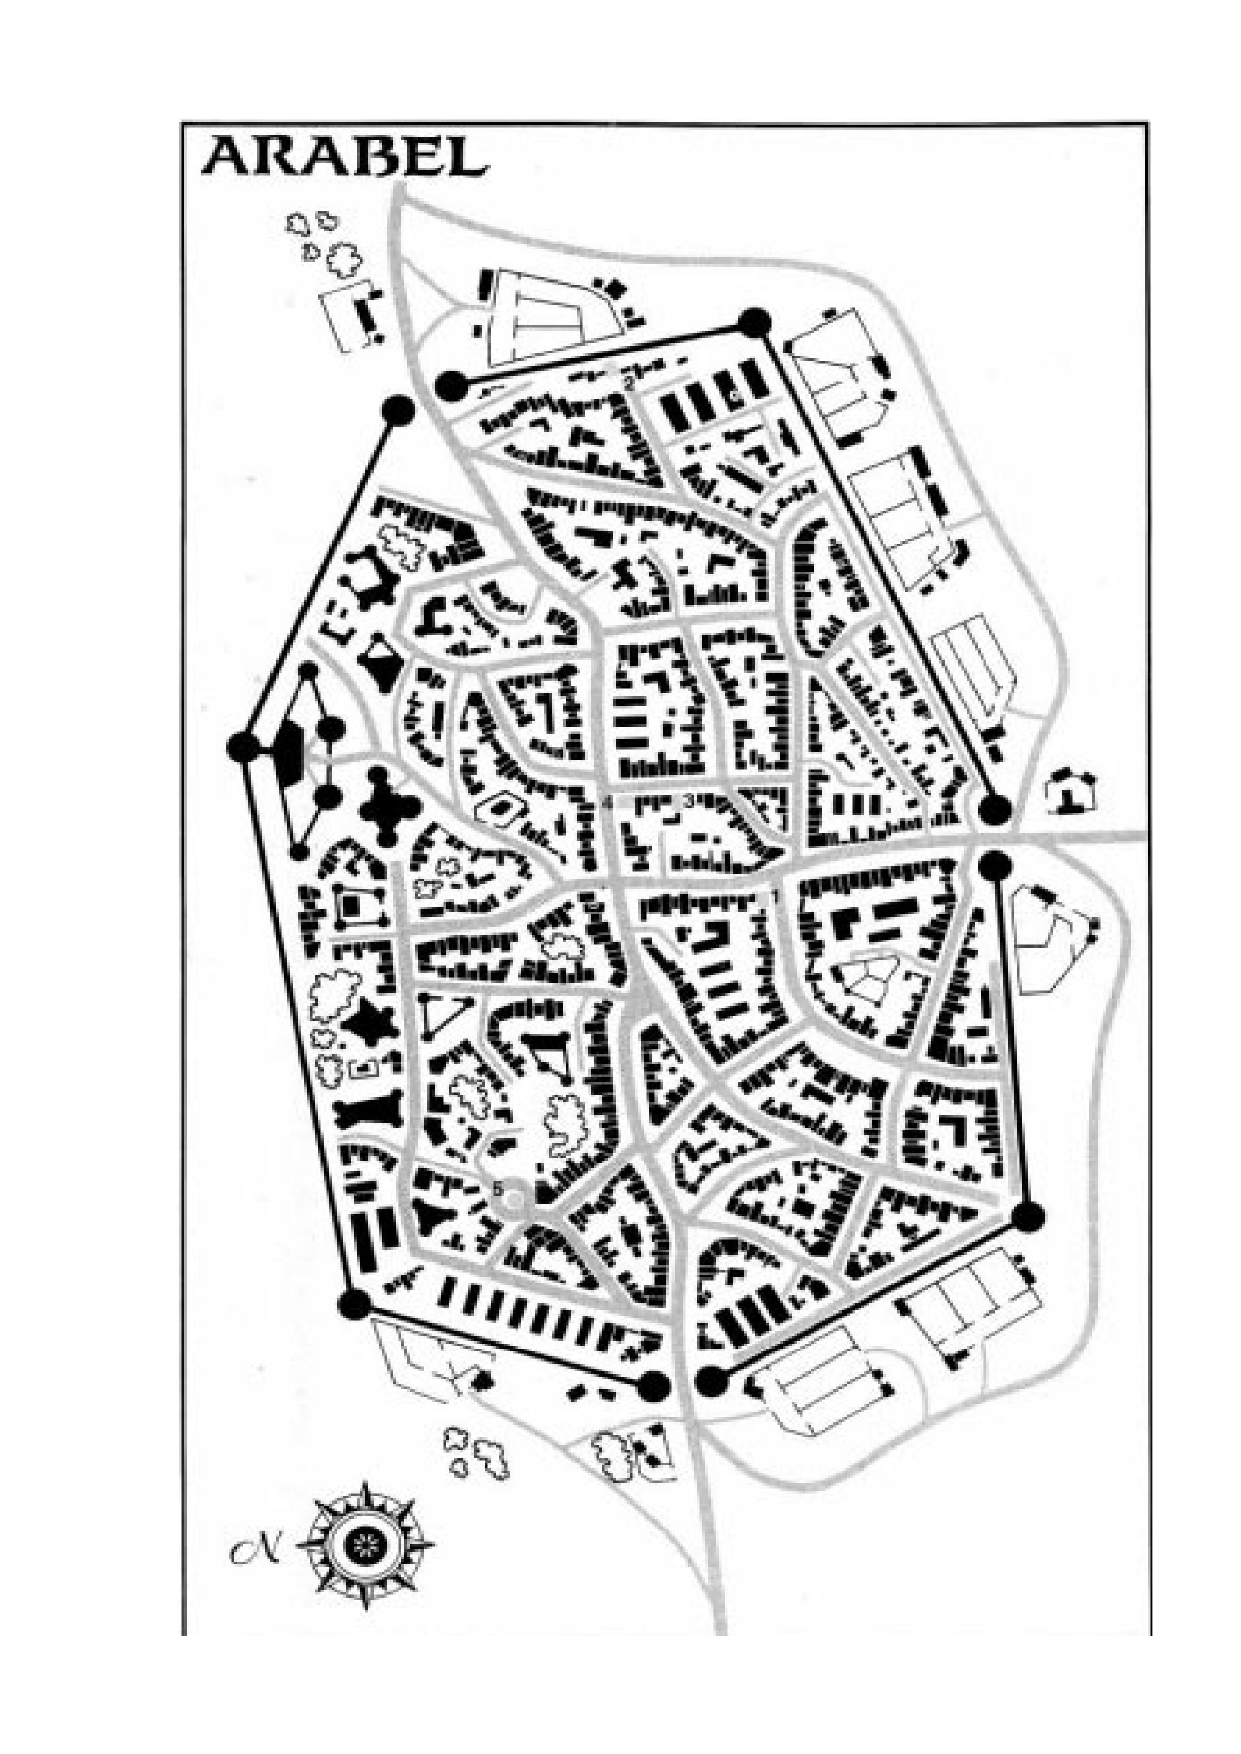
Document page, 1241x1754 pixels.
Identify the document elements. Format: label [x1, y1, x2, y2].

picture [177, 118, 1153, 1636]
